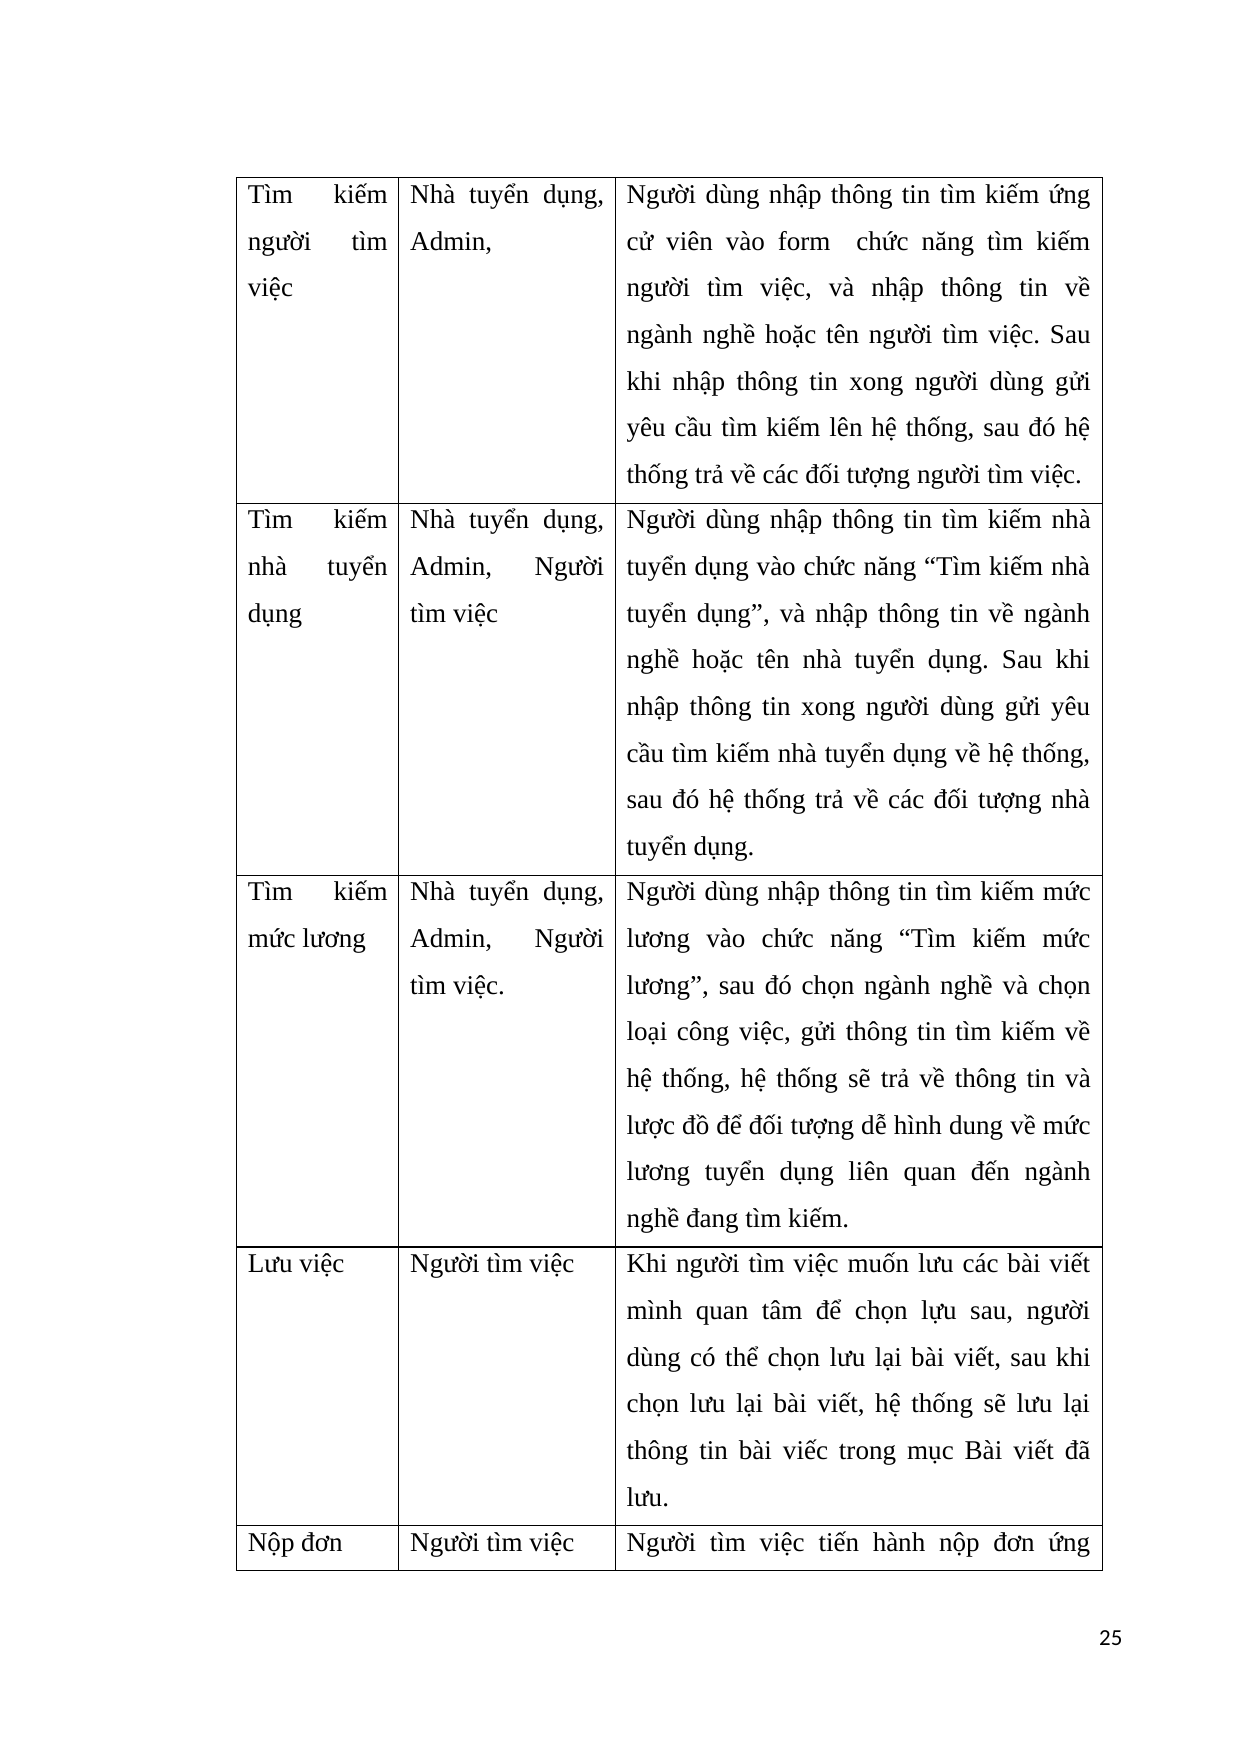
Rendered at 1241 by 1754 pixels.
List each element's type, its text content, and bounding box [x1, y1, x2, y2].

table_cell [616, 1526, 1102, 1570]
table_cell Người tìm việc [399, 1248, 615, 1525]
table_cell Người dùng nhập thông tin tìm kiếm mức lương vào chức năng “Tìm kiếm mức lương”, sau đó chọn ngành nghề và chọn loại công việc, gửi thông tin tìm kiếm về hệ thống, hệ thống sẽ trả về thông tin và lược đồ để đối tượng dễ hình dung về mức lương tuyển dụng liên quan đến ngành nghề đang tìm kiếm. [616, 876, 1102, 1246]
table_cell Nhà tuyển dụng, Admin, Người tìm việc. [399, 876, 615, 1246]
table_cell Tìm kiếm mức lương [237, 876, 398, 1246]
table_cell Lưu việc [237, 1248, 398, 1525]
table_cell Người dùng nhập thông tin tìm kiếm ứng cử viên vào form chức năng tìm kiếm người tìm việc, và nhập thông tin về ngành nghề hoặc tên người tìm việc. Sau khi nhập thông tin xong người dùng gửi yêu cầu tìm kiếm lên hệ thống, sau đó hệ thống trả về các đối tượng người tìm việc. [616, 178, 1102, 502]
table_cell Người tìm việc [399, 1526, 615, 1570]
table_cell Nộp đơn [237, 1526, 398, 1570]
table_cell Tìm kiếm nhà tuyển dụng [237, 504, 398, 874]
table_cell Tìm kiếm người tìm việc [237, 178, 398, 502]
table_cell Khi người tìm việc muốn lưu các bài viết mình quan tâm để chọn lựu sau, người dùng có thể chọn lưu lại bài viết, sau khi chọn lưu lại bài viết, hệ thống sẽ lưu lại thông tin bài viếc trong mục Bài viết đã lưu. [616, 1248, 1102, 1525]
table_cell Nhà tuyển dụng, Admin, [399, 178, 615, 502]
table_cell Nhà tuyển dụng, Admin, Người tìm việc [399, 504, 615, 874]
table_cell Người dùng nhập thông tin tìm kiếm nhà tuyển dụng vào chức năng “Tìm kiếm nhà tuyển dụng”, và nhập thông tin về ngành nghề hoặc tên nhà tuyển dụng. Sau khi nhập thông tin xong người dùng gửi yêu cầu tìm kiếm nhà tuyển dụng về hệ thống, sau đó hệ thống trả về các đối tượng nhà tuyển dụng. [616, 504, 1102, 874]
